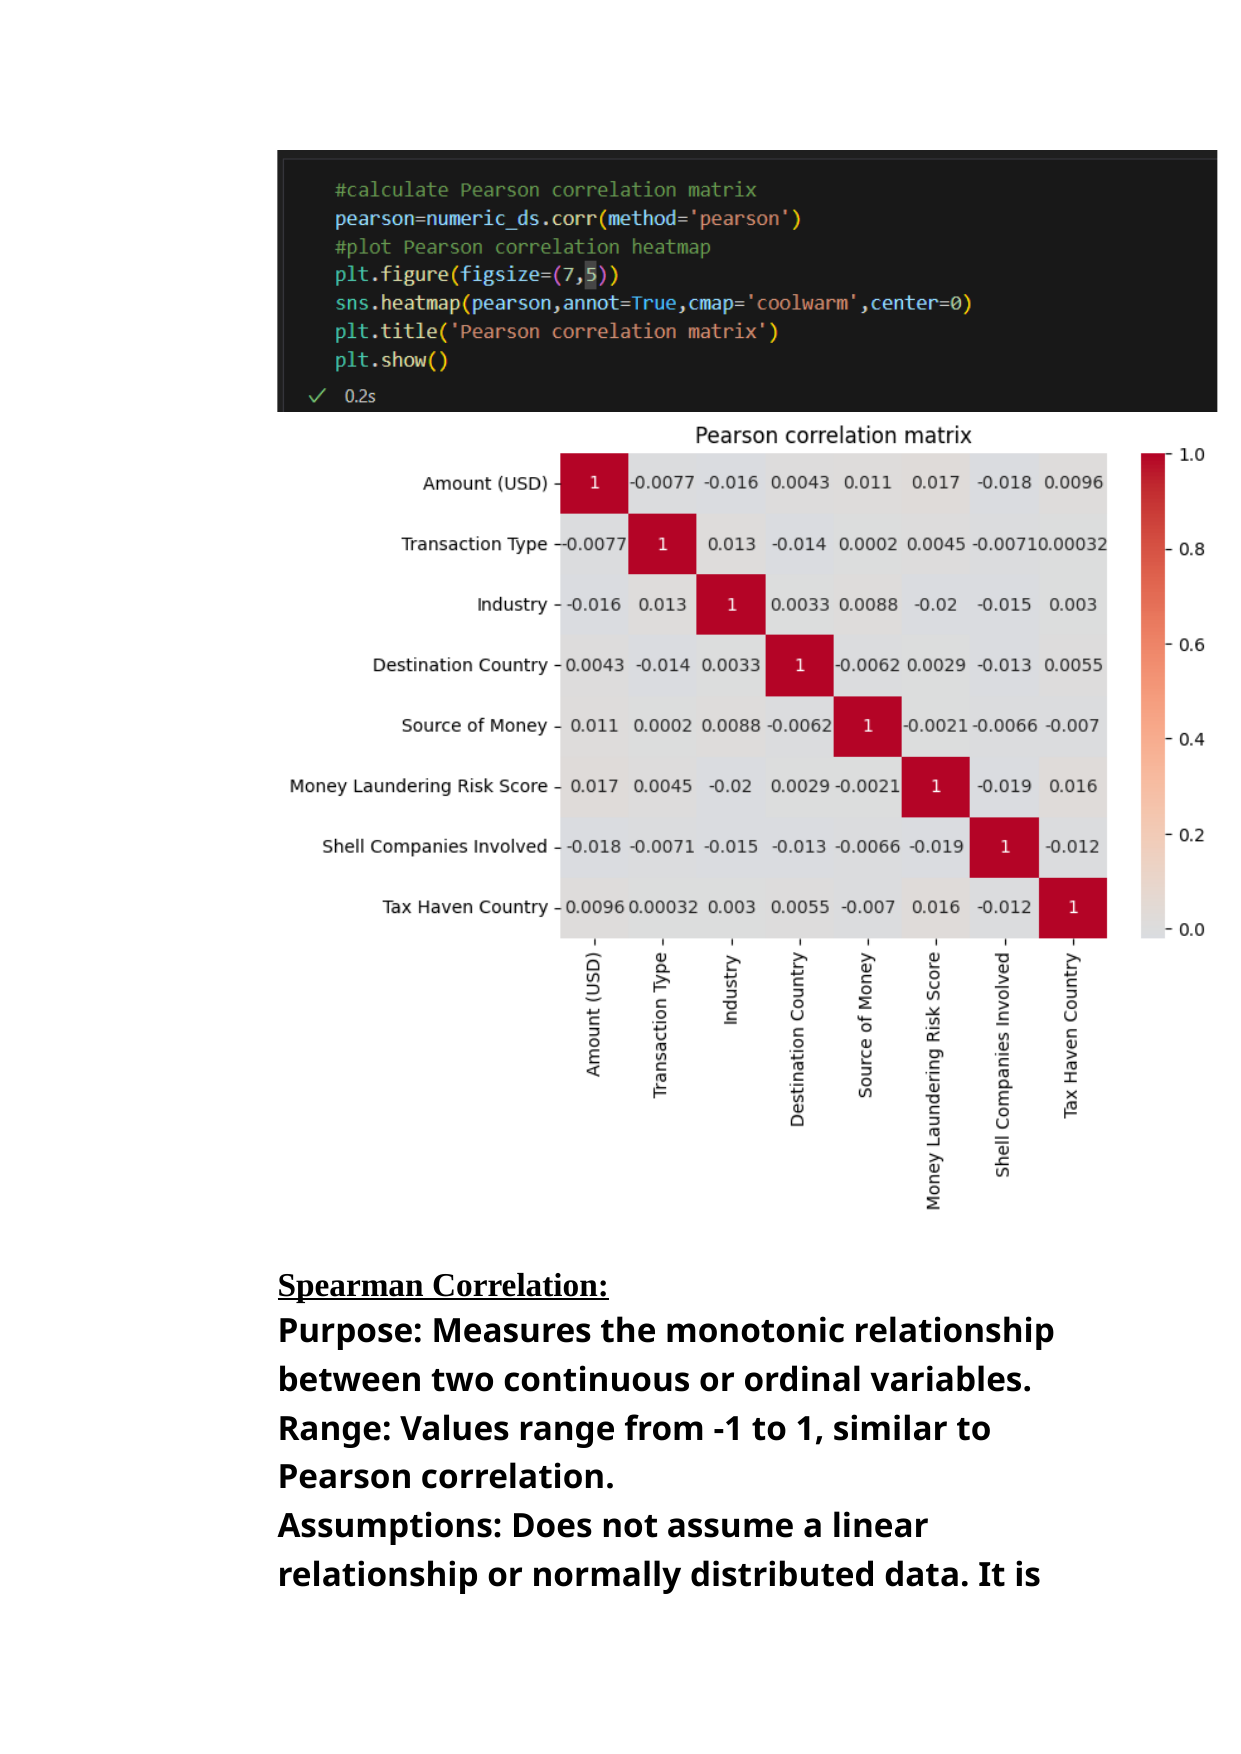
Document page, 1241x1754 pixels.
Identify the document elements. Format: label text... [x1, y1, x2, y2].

picture [277, 150, 1218, 412]
list Spearman Correlation: [277, 1265, 1090, 1303]
list Purpose: Measures the monotonic relationship between two continuous or ordinal variables. [277, 1306, 1090, 1401]
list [277, 1502, 1090, 1597]
list Range: Values range from -1 to 1, similar to Pearson correlation. [277, 1404, 1090, 1499]
picture [277, 413, 1218, 1222]
